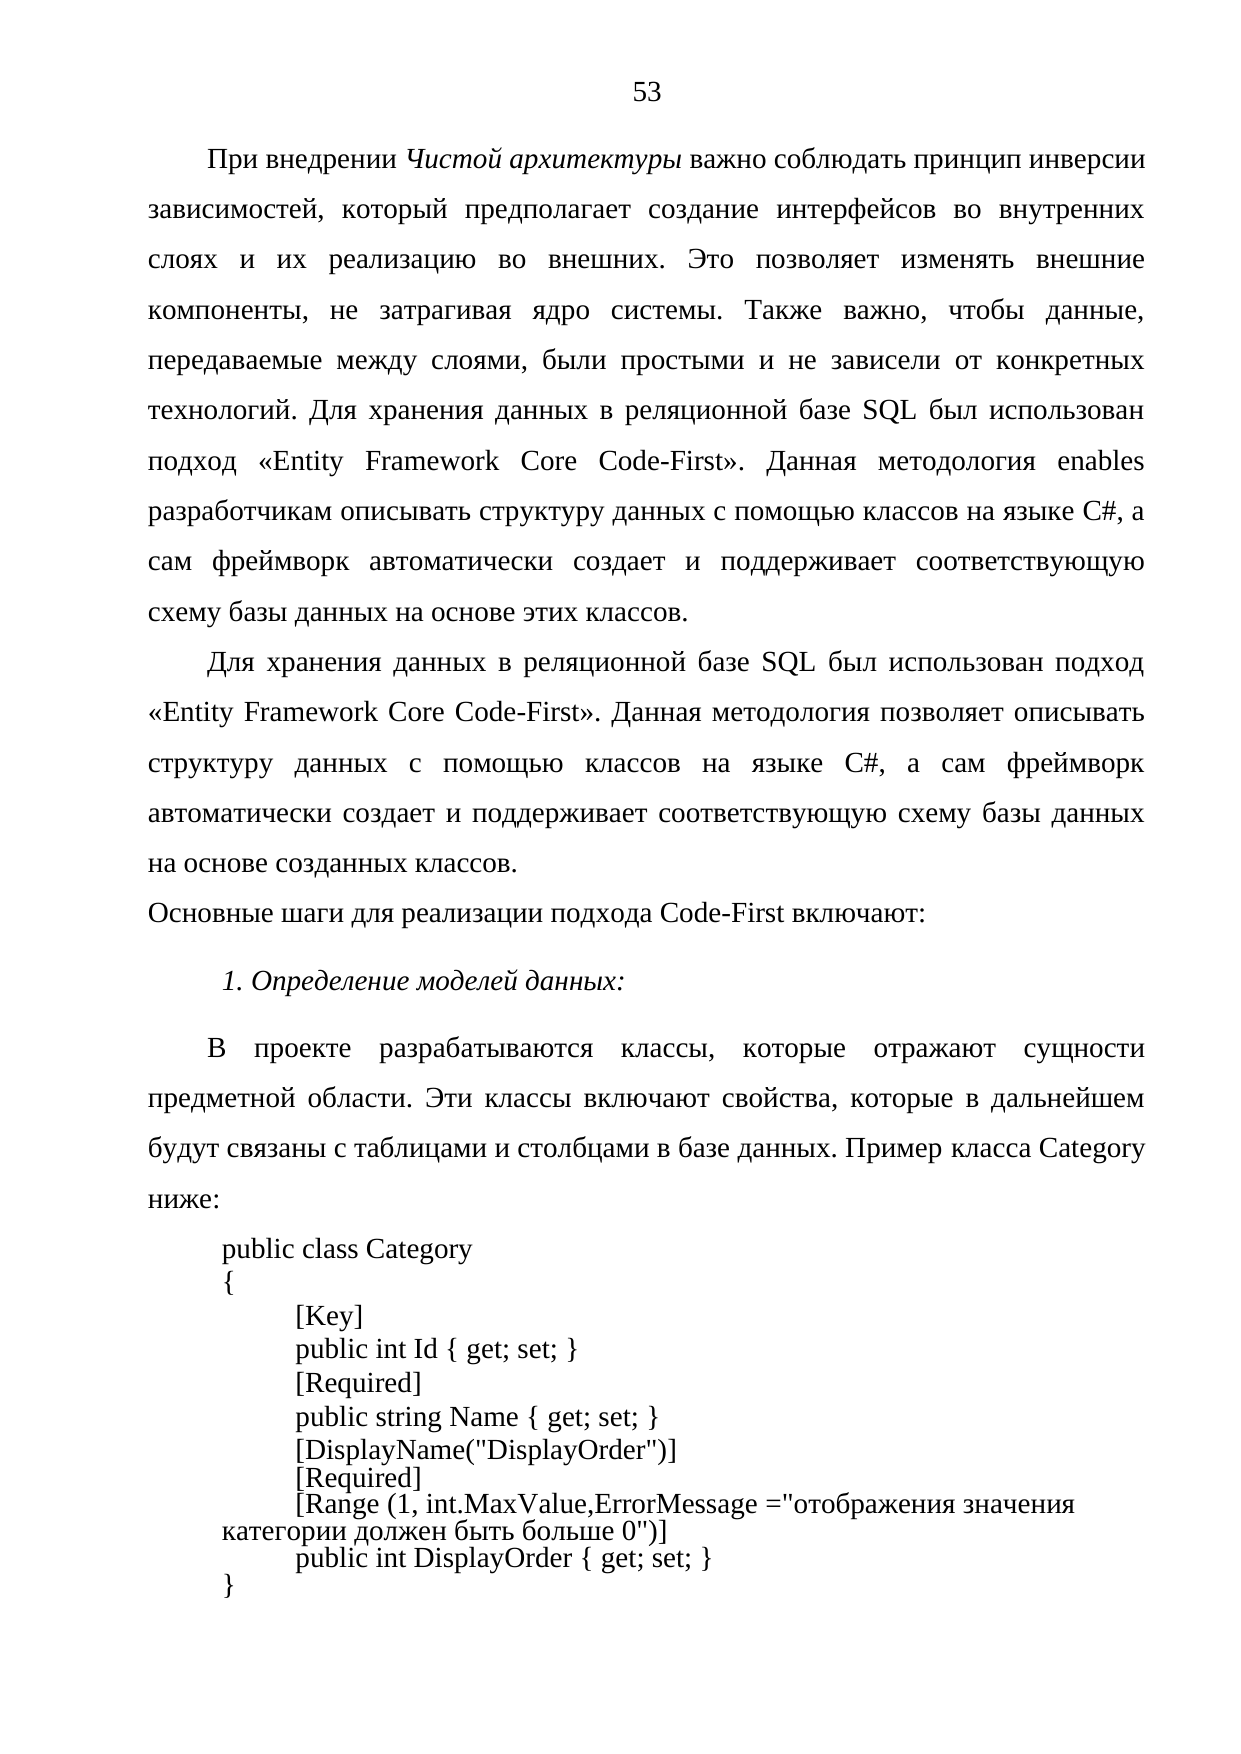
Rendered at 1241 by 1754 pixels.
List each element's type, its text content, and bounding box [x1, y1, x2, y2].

list public string Name { get; set; } [222, 1399, 1146, 1432]
list [DisplayName("DisplayOrder")] [222, 1432, 1146, 1466]
list { [222, 1264, 1146, 1298]
text 1. Определение моделей данных: [222, 963, 1146, 996]
list } [222, 1573, 1146, 1600]
text Для хранения данных в реляционной базе SQL был использован подход «Entity Framework Core Code-First». Данная методология позволяет описывать структуру данных с помощью классов на языке C#, а сам фреймворк автоматически создает и поддерживает соответствующую схему базы данных на основе созданных классов. [148, 644, 1146, 879]
text При внедрении Чистой архитектуры важно соблюдать принцип инверсии зависимостей, который предполагает создание интерфейсов во внутренних слоях и их реализацию во внешних. Это позволяет изменять внешние компоненты, не затрагивая ядро системы. Также важно, чтобы данные, передаваемые между слоями, были простыми и не зависели от конкретных технологий. Для хранения данных в реляционной базе SQL был использован подход «Entity Framework Core Code-First». Данная методология enables разработчикам описывать структуру данных с помощью классов на языке C#, а сам фреймворк автоматически создает и поддерживает соответствующую схему базы данных на основе этих классов. [148, 141, 1146, 627]
list [Required] [222, 1365, 1146, 1399]
text Основные шаги для реализации подхода Code-First включают: [148, 896, 1146, 929]
list [Range (1, int.MaxValue,ErrorMessage ="отображения значения категории должен быть больше 0")] [222, 1493, 1146, 1546]
list public int DisplayOrder { get; set; } [222, 1546, 1146, 1573]
list public class Category [222, 1231, 1146, 1264]
list [Required] [222, 1466, 1146, 1493]
list В проекте разрабатываются классы, которые отражают сущности предметной области. Эти классы включают свойства, которые в дальнейшем будут связаны с таблицами и столбцами в базе данных. Пример класса Category ниже: [148, 1030, 1146, 1214]
list public int Id { get; set; } [222, 1332, 1146, 1365]
list [Key] [222, 1298, 1146, 1332]
